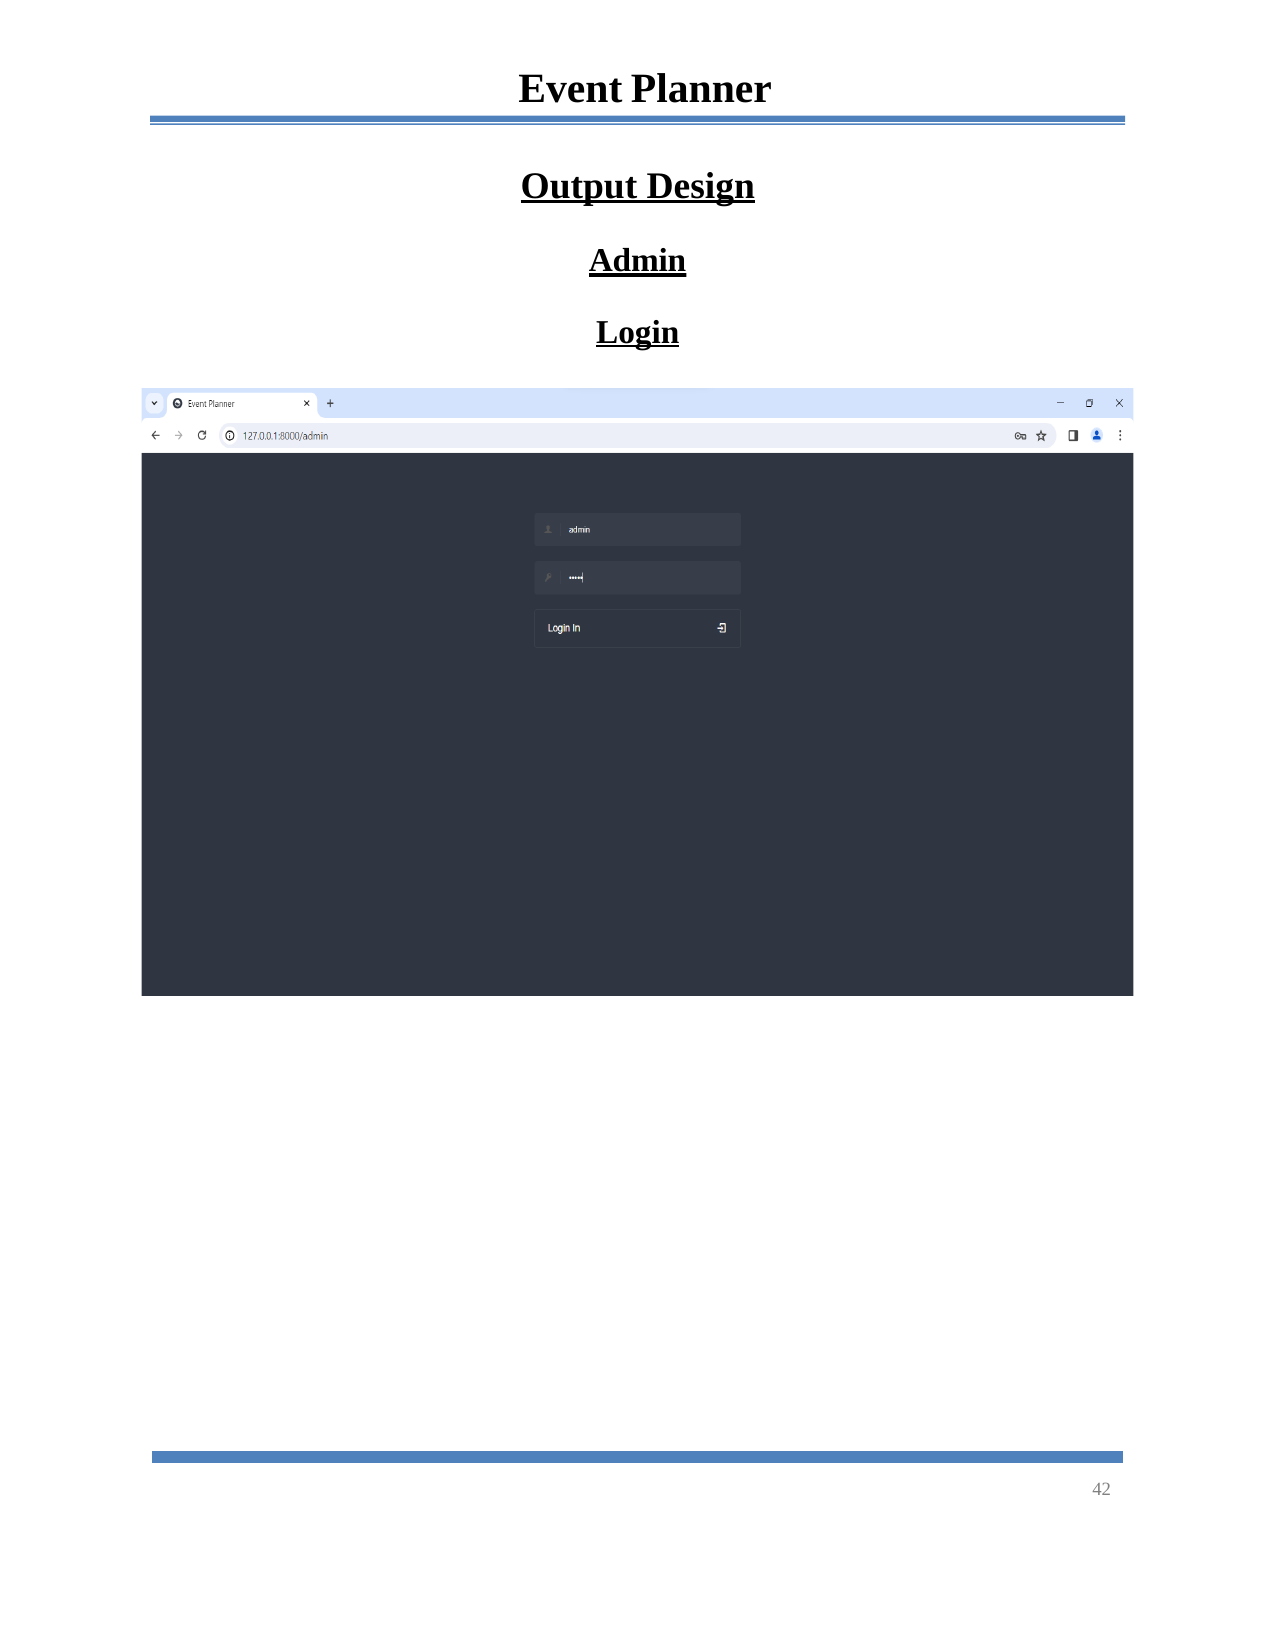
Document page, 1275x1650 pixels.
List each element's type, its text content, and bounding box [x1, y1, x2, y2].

text Output Design [67, 163, 1208, 206]
text Admin [67, 240, 1208, 278]
picture [141, 388, 1134, 996]
text Login [67, 312, 1208, 350]
